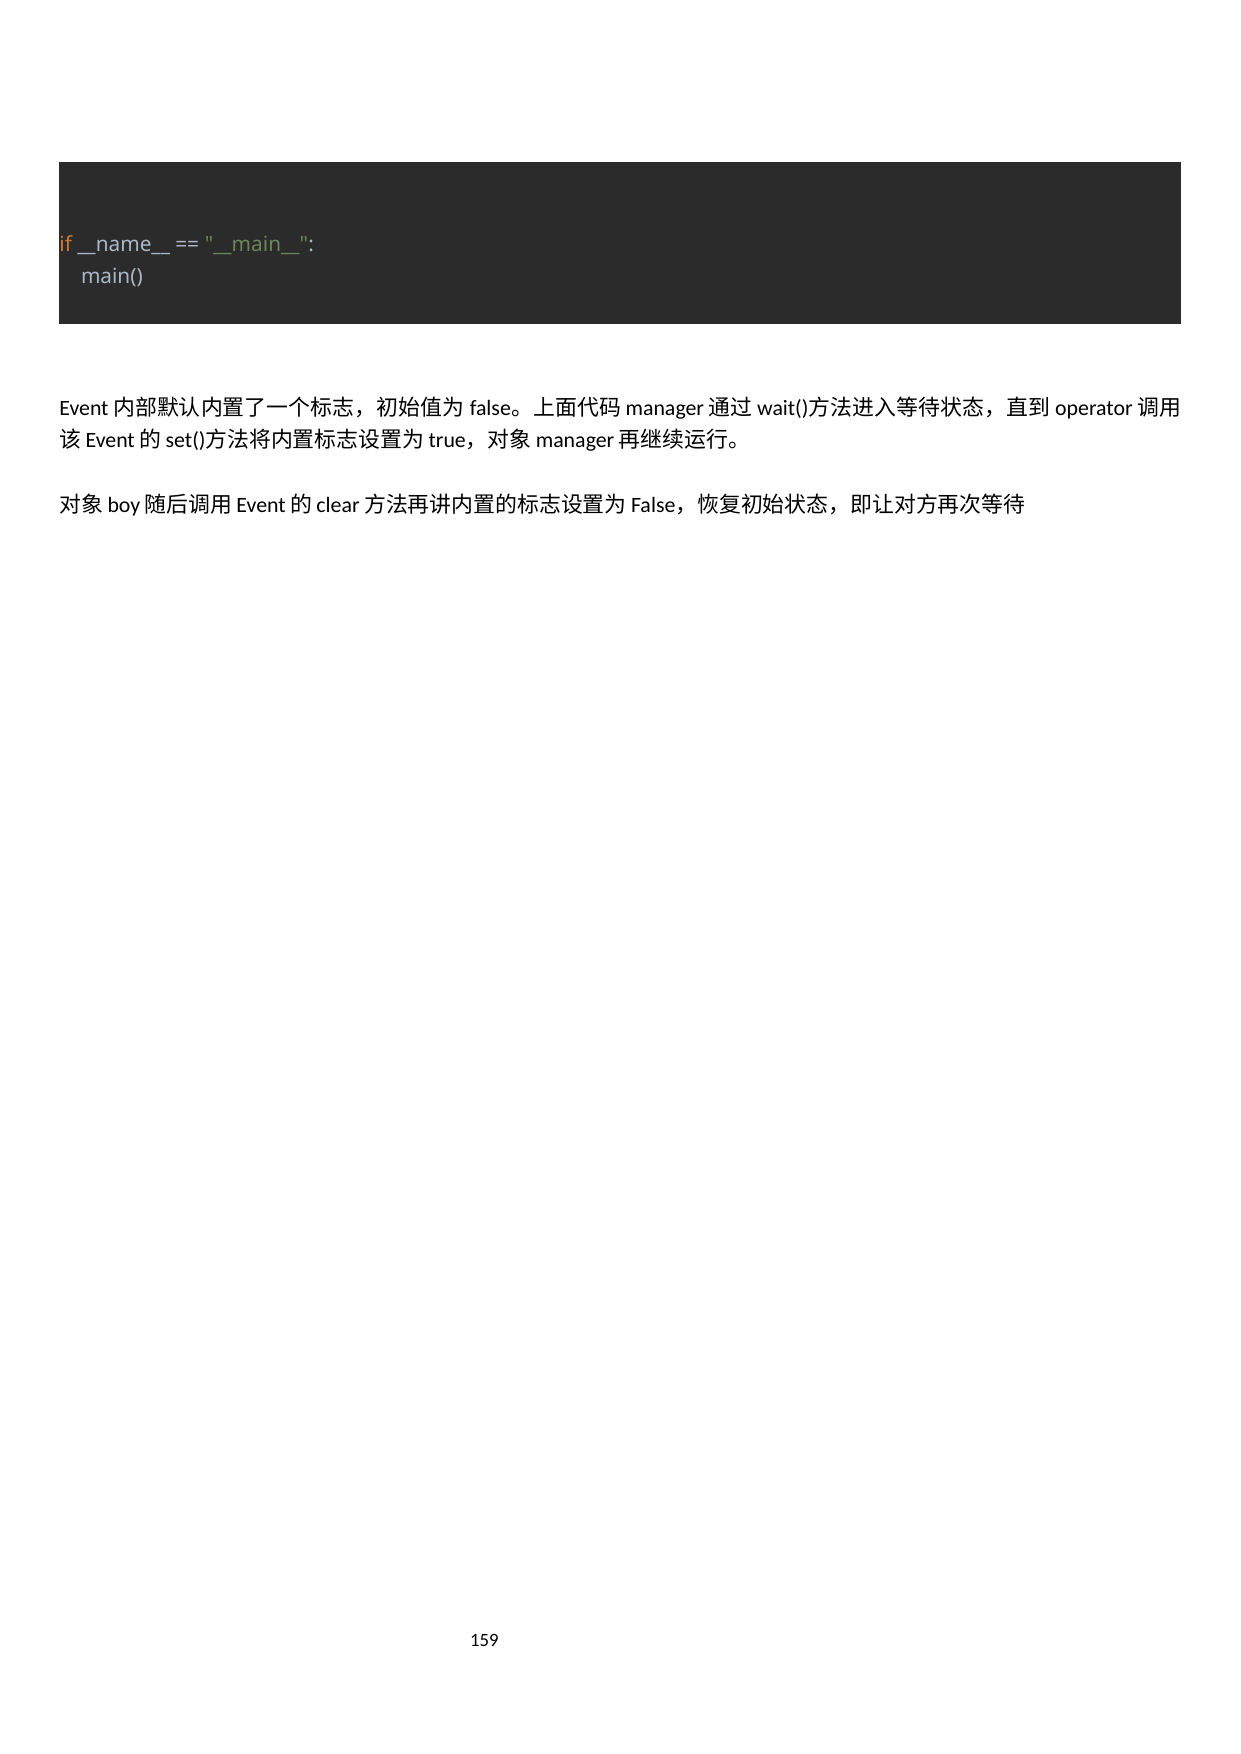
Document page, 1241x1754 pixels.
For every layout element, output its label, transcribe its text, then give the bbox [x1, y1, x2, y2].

text Event内部默认内置了一个标志，初始值为false。上面代码manager通过wait()方法进入等待状态，直到operator调用该Event的set()方法将内置标志设置为true，对象manager再继续运行。 [59, 389, 1181, 454]
text 对象boy随后调用Event的clear方法再讲内置的标志设置为False，恢复初始状态，即让对方再次等待 [59, 487, 1181, 519]
text if __name__ == "__main__": main() [59, 162, 1181, 324]
